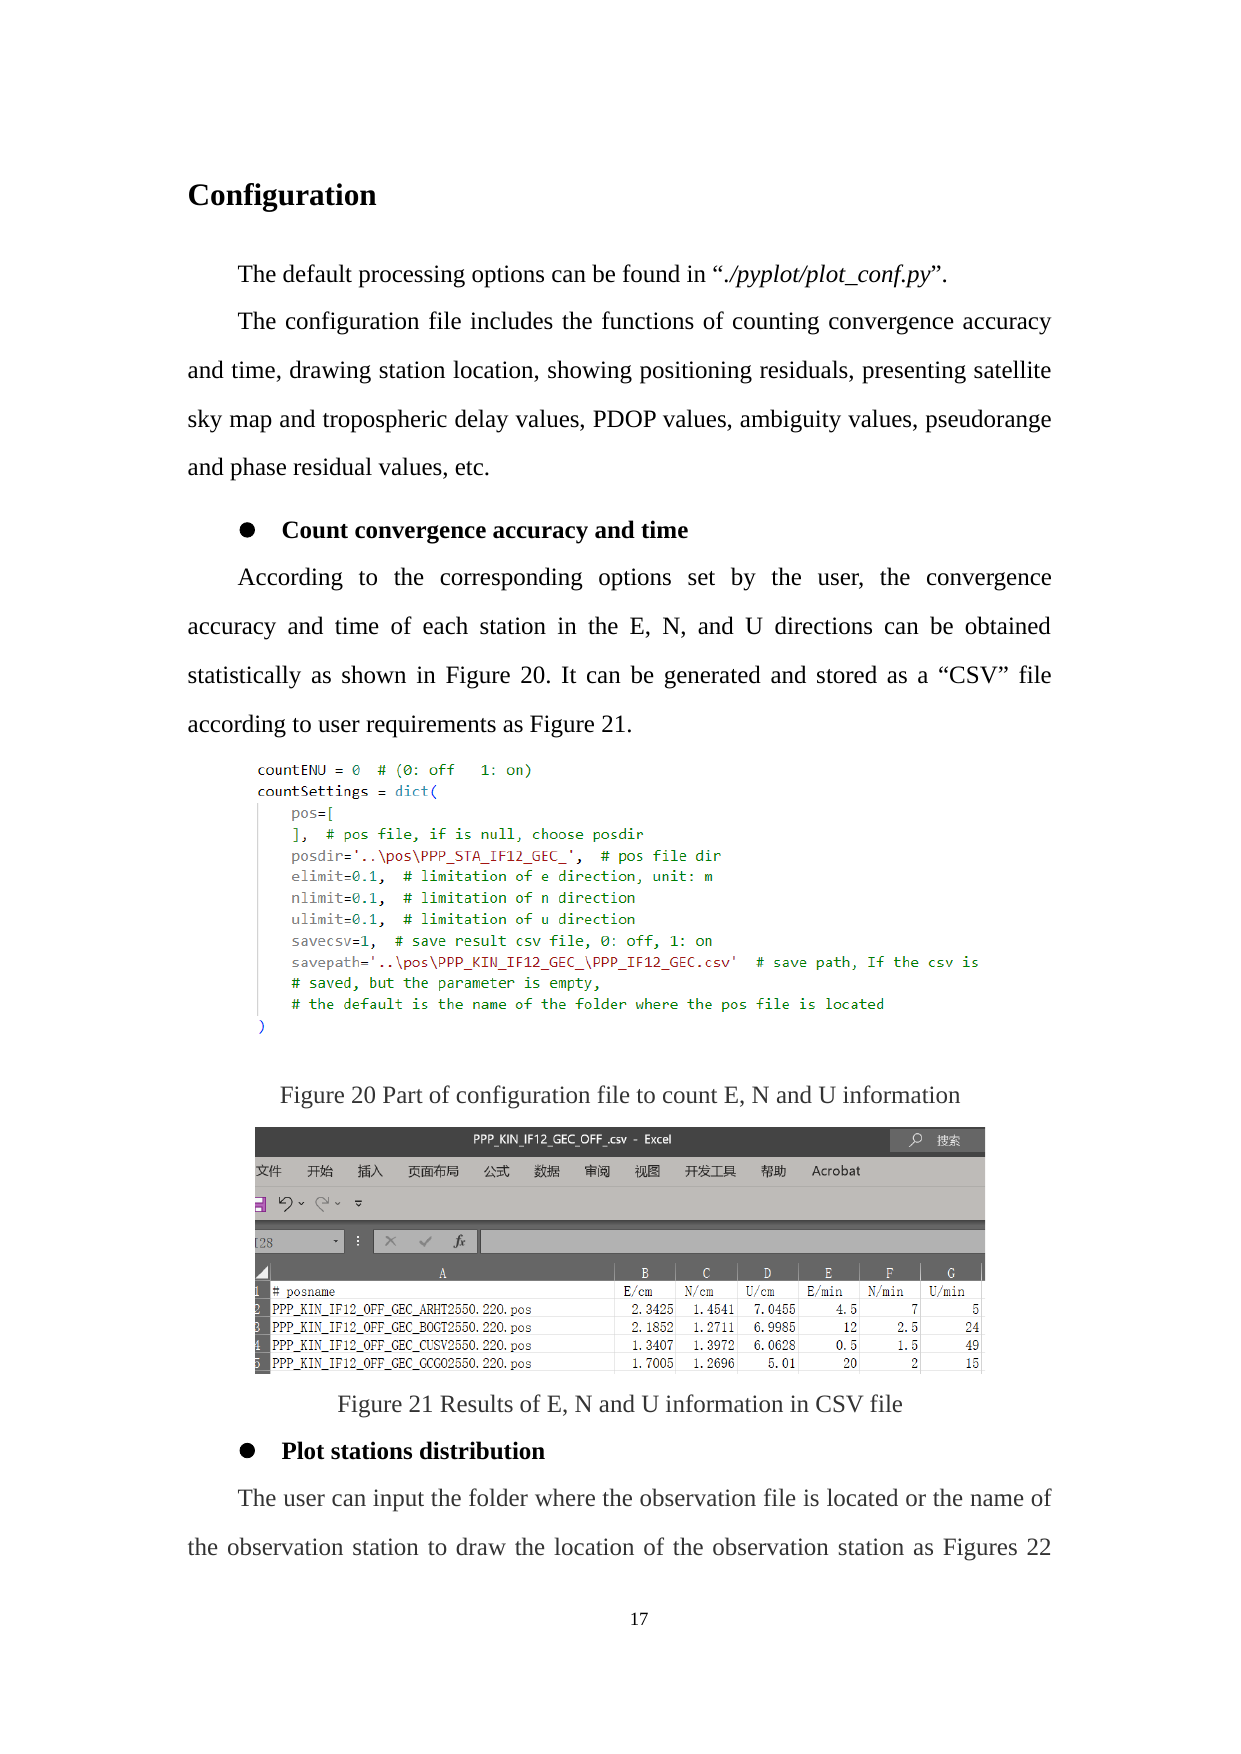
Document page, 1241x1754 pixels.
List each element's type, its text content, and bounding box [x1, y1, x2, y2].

list Plot stations distribution [238, 1434, 1053, 1467]
text Configuration [187, 162, 1053, 227]
text Figure 20 Part of configuration file to count E, N and U information [187, 1079, 1053, 1111]
picture [238, 753, 1002, 1049]
text The configuration file includes the functions of counting convergence accuracy and time, drawing station location, showing positioning residuals, presenting satellite sky map and tropospheric delay values, PDOP values, ambiguity values, pseudorange and phase residual values, etc. [187, 304, 1053, 483]
picture [255, 1127, 986, 1374]
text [187, 1481, 1053, 1544]
text The default processing options can be found in “./pyplot/plot_conf.py”. [187, 257, 1053, 290]
text According to the corresponding options set by the user, the convergence accuracy and time of each station in the E, N, and U directions can be obtained statistically as shown in Figure 20. It can be generated and stored as a “CSV” file according to user requirements as Figure 21. [187, 561, 1053, 739]
list Count convergence accuracy and time [238, 514, 1053, 546]
text Figure 21 Results of E, N and U information in CSV file [187, 1387, 1053, 1420]
